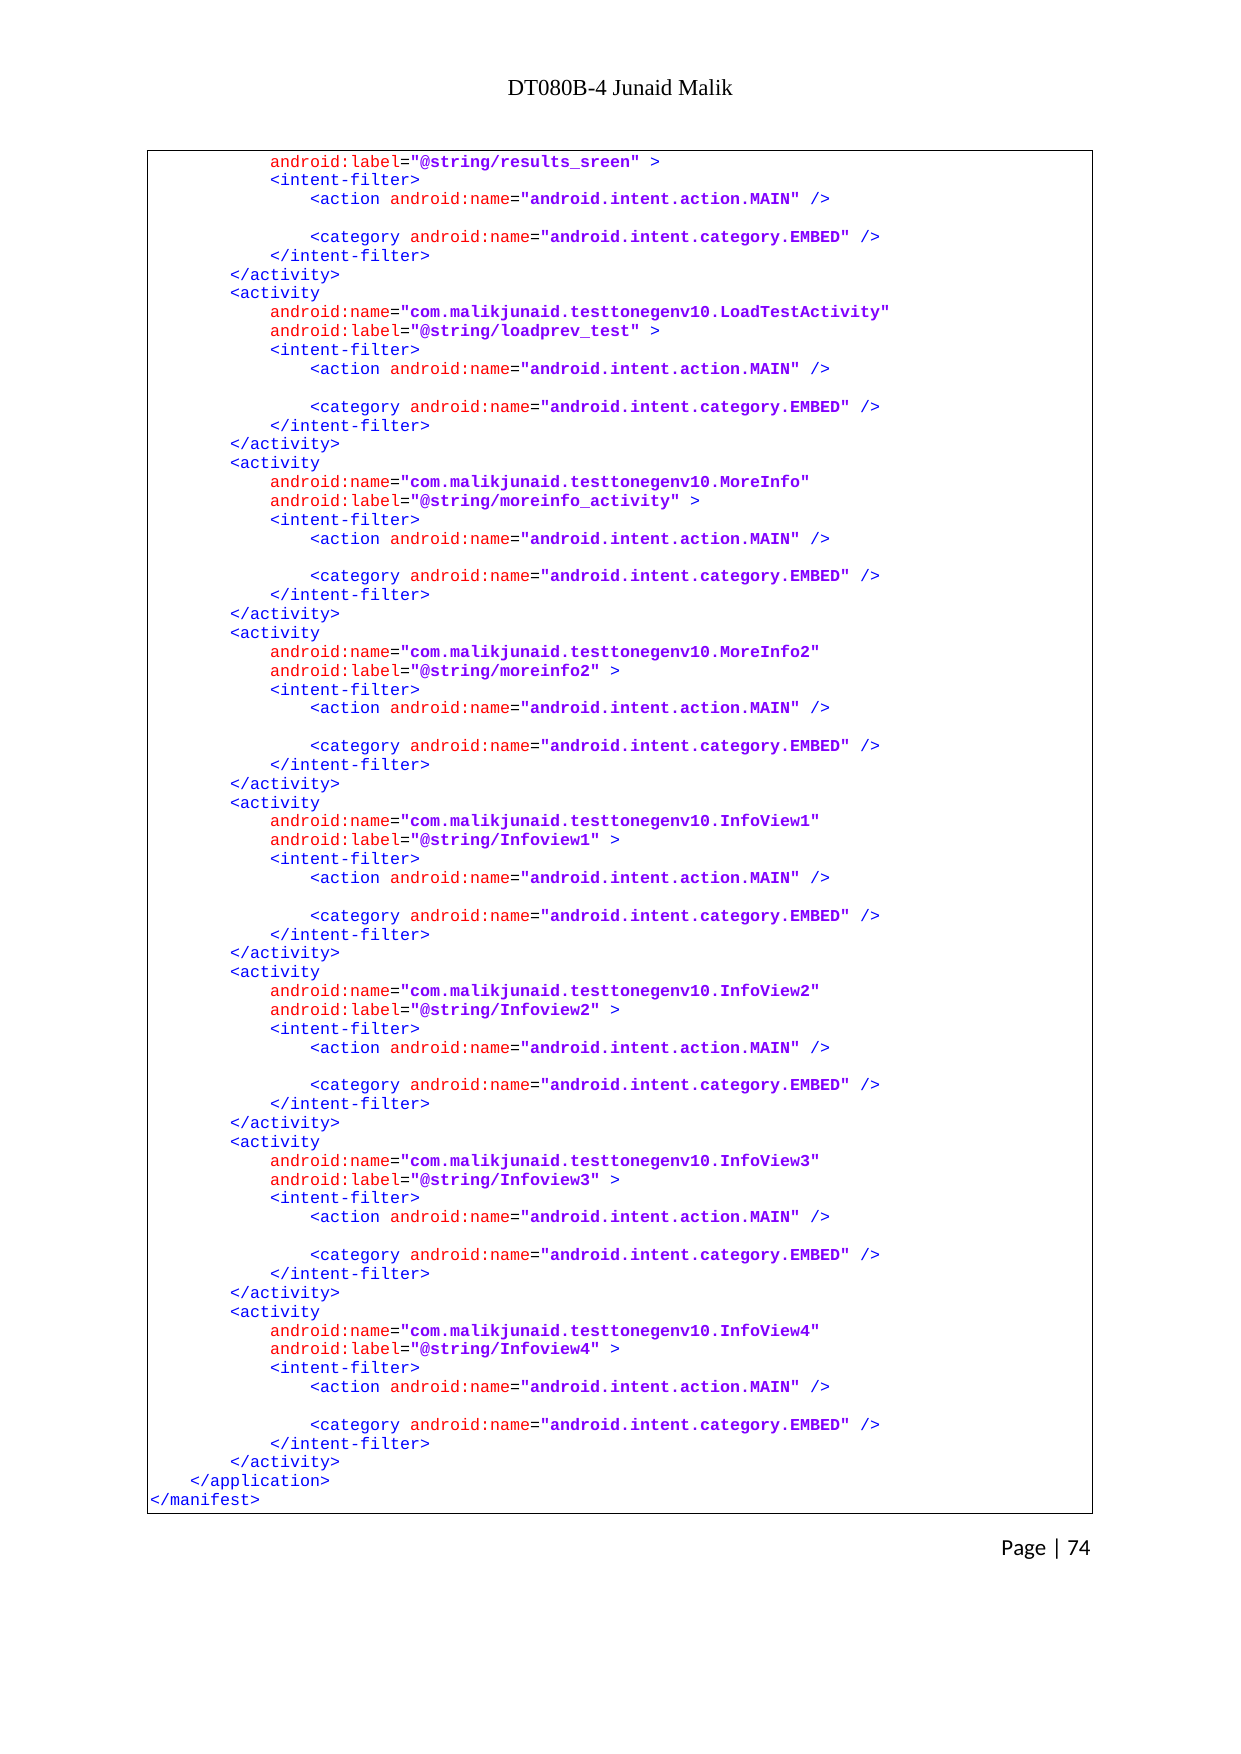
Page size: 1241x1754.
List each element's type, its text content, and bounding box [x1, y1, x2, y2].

text android:label="@string/Infoview4" > [150, 1341, 1090, 1360]
text <category android:name="android.intent.category.EMBED" /> [150, 1416, 1090, 1435]
text <intent-filter> [150, 172, 1090, 191]
text <action android:name="android.intent.action.MAIN" /> [150, 1379, 1090, 1397]
text android:name="com.malikjunaid.testtonegenv10.MoreInfo2" [150, 643, 1090, 662]
text <intent-filter> [150, 342, 1090, 361]
text </application> [150, 1473, 1090, 1489]
text <action android:name="android.intent.action.MAIN" /> [150, 1209, 1090, 1228]
text </intent-filter> [150, 587, 1090, 606]
text <activity [150, 285, 1090, 304]
text <action android:name="android.intent.action.MAIN" /> [150, 530, 1090, 549]
text </activity> [150, 436, 1090, 455]
text </activity> [150, 775, 1090, 794]
text android:name="com.malikjunaid.testtonegenv10.LoadTestActivity" [150, 304, 1090, 323]
text </intent-filter> [150, 926, 1090, 945]
text </intent-filter> [150, 247, 1090, 266]
text <intent-filter> [150, 1360, 1090, 1379]
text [150, 191, 1090, 210]
text </activity> [150, 1115, 1090, 1133]
text <category android:name="android.intent.category.EMBED" /> [150, 738, 1090, 756]
text <intent-filter> [150, 851, 1090, 869]
text android:label="@string/Infoview1" > [150, 832, 1090, 851]
text </manifest> [148, 1489, 1092, 1513]
text </activity> [150, 1284, 1090, 1303]
text android:name="com.malikjunaid.testtonegenv10.InfoView4" [150, 1322, 1090, 1341]
text android:name="com.malikjunaid.testtonegenv10.InfoView2" [150, 983, 1090, 1002]
text </activity> [150, 1454, 1090, 1473]
text android:label="@string/moreinfo2" > [150, 662, 1090, 681]
text <intent-filter> [150, 1190, 1090, 1209]
text </activity> [150, 606, 1090, 624]
text <action android:name="android.intent.action.MAIN" /> [150, 1039, 1090, 1058]
text <category android:name="android.intent.category.EMBED" /> [150, 907, 1090, 926]
text </activity> [150, 945, 1090, 964]
text android:label="@string/Infoview3" > [150, 1171, 1090, 1190]
text android:name="com.malikjunaid.testtonegenv10.InfoView3" [150, 1152, 1090, 1171]
text android:name="com.malikjunaid.testtonegenv10.MoreInfo" [150, 474, 1090, 492]
text <intent-filter> [150, 681, 1090, 700]
text </intent-filter> [150, 756, 1090, 775]
text android:label="@string/results_sreen" > [148, 151, 1092, 172]
text <category android:name="android.intent.category.EMBED" /> [150, 398, 1090, 417]
text <activity [150, 1133, 1090, 1152]
text </activity> [150, 266, 1090, 285]
text </intent-filter> [150, 1096, 1090, 1115]
text android:label="@string/Infoview2" > [150, 1002, 1090, 1020]
text android:label="@string/loadprev_test" > [150, 323, 1090, 342]
text android:name="com.malikjunaid.testtonegenv10.InfoView1" [150, 813, 1090, 832]
text <intent-filter> [150, 1020, 1090, 1039]
text </intent-filter> [150, 1266, 1090, 1284]
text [150, 228, 1090, 247]
text <category android:name="android.intent.category.EMBED" /> [150, 1247, 1090, 1266]
text <activity [150, 964, 1090, 983]
text <activity [150, 455, 1090, 474]
text <category android:name="android.intent.category.EMBED" /> [150, 1077, 1090, 1096]
text <intent-filter> [150, 511, 1090, 530]
text </intent-filter> [150, 1435, 1090, 1454]
text <action android:name="android.intent.action.MAIN" /> [150, 361, 1090, 379]
text android:label="@string/moreinfo_activity" > [150, 492, 1090, 511]
text <activity [150, 1303, 1090, 1322]
text <category android:name="android.intent.category.EMBED" /> [150, 568, 1090, 587]
text <action android:name="android.intent.action.MAIN" /> [150, 700, 1090, 719]
text </intent-filter> [150, 417, 1090, 436]
text <action android:name="android.intent.action.MAIN" /> [150, 869, 1090, 888]
text <activity [150, 794, 1090, 813]
text <activity [150, 624, 1090, 643]
